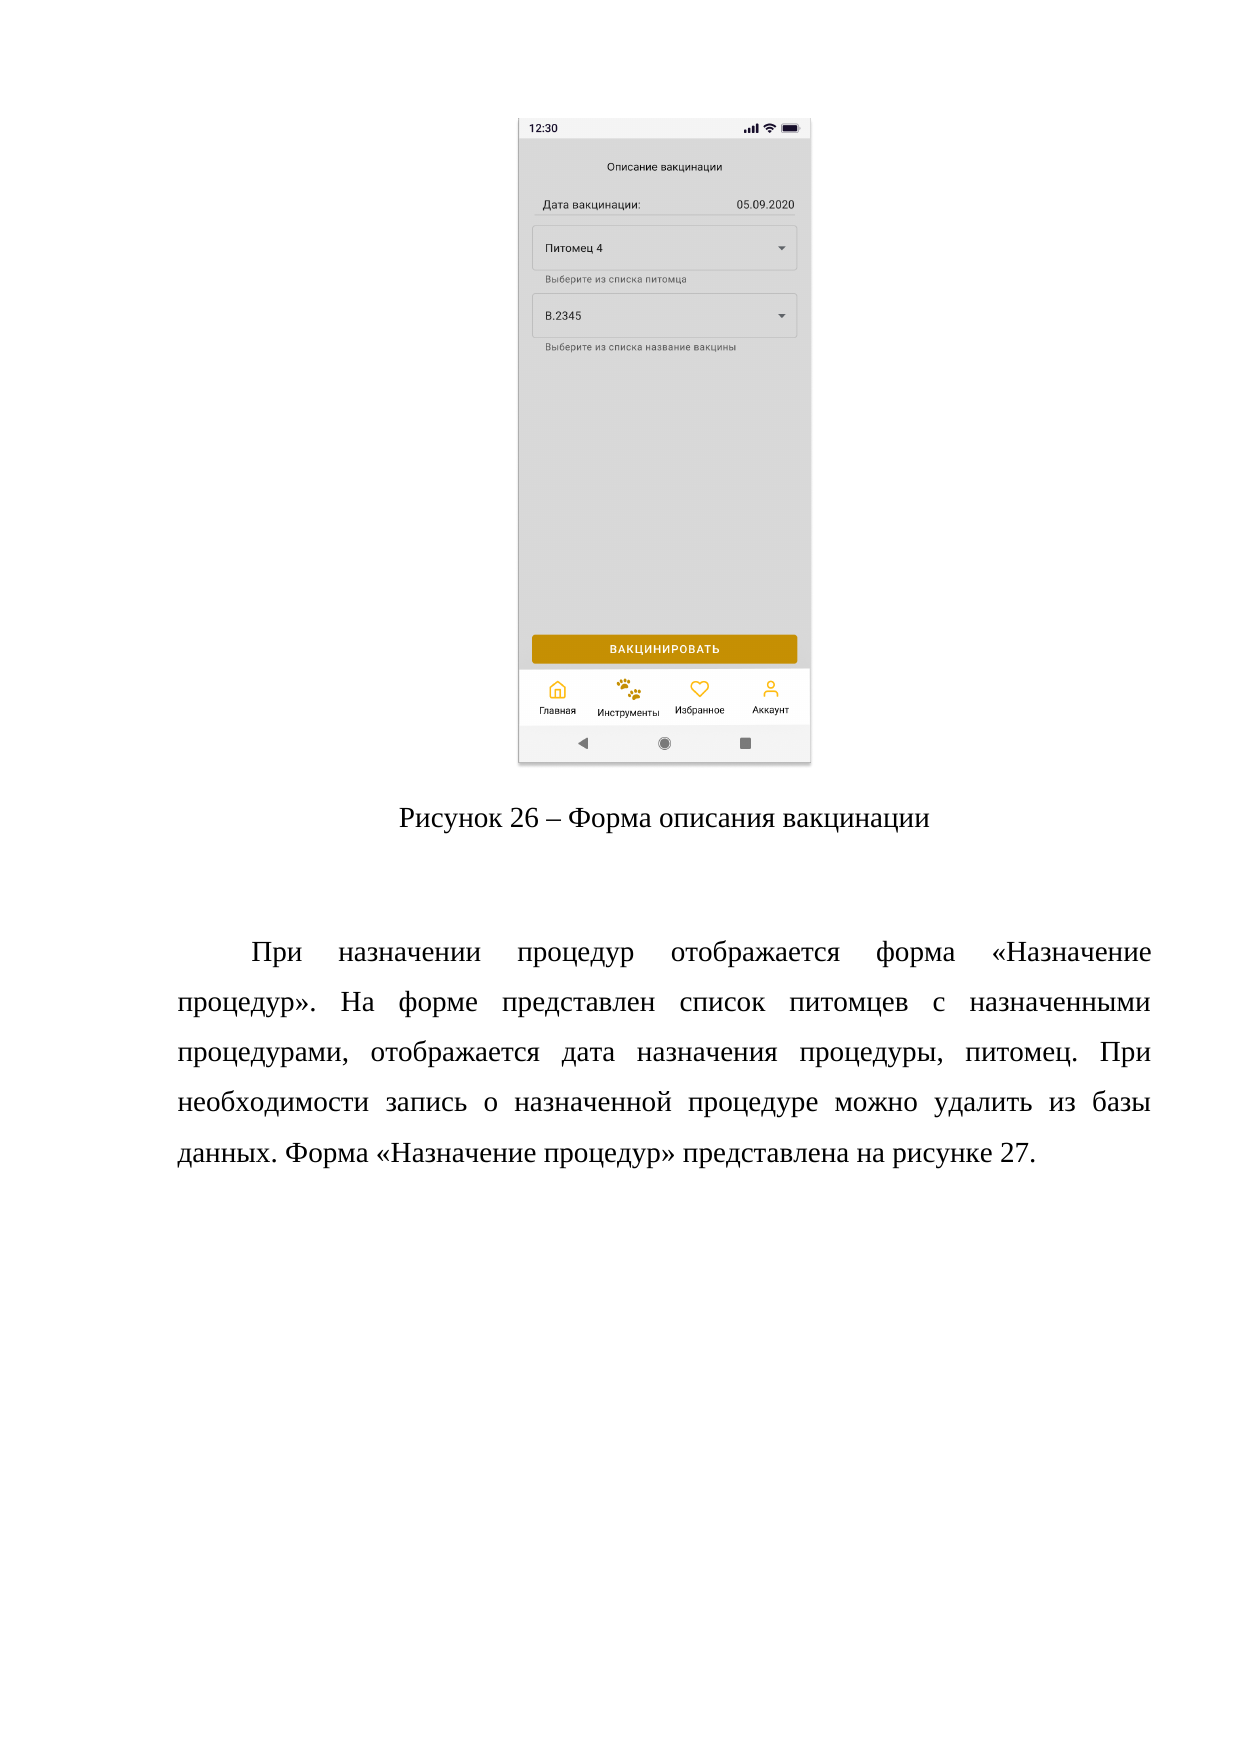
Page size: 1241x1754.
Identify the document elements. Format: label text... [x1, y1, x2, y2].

text Рисунок 26 – Форма описания вакцинации [177, 800, 1152, 833]
text При назначении процедур отображается форма «Назначение процедур». На форме представлен список питомцев с назначенными процедурами, отображается дата назначения процедуры, питомец. При необходимости запись о назначенной процедуре можно удалить из базы данных. Форма «Назначение процедур» представлена на рисунке 27. [177, 934, 1152, 1168]
picture [515, 118, 814, 769]
